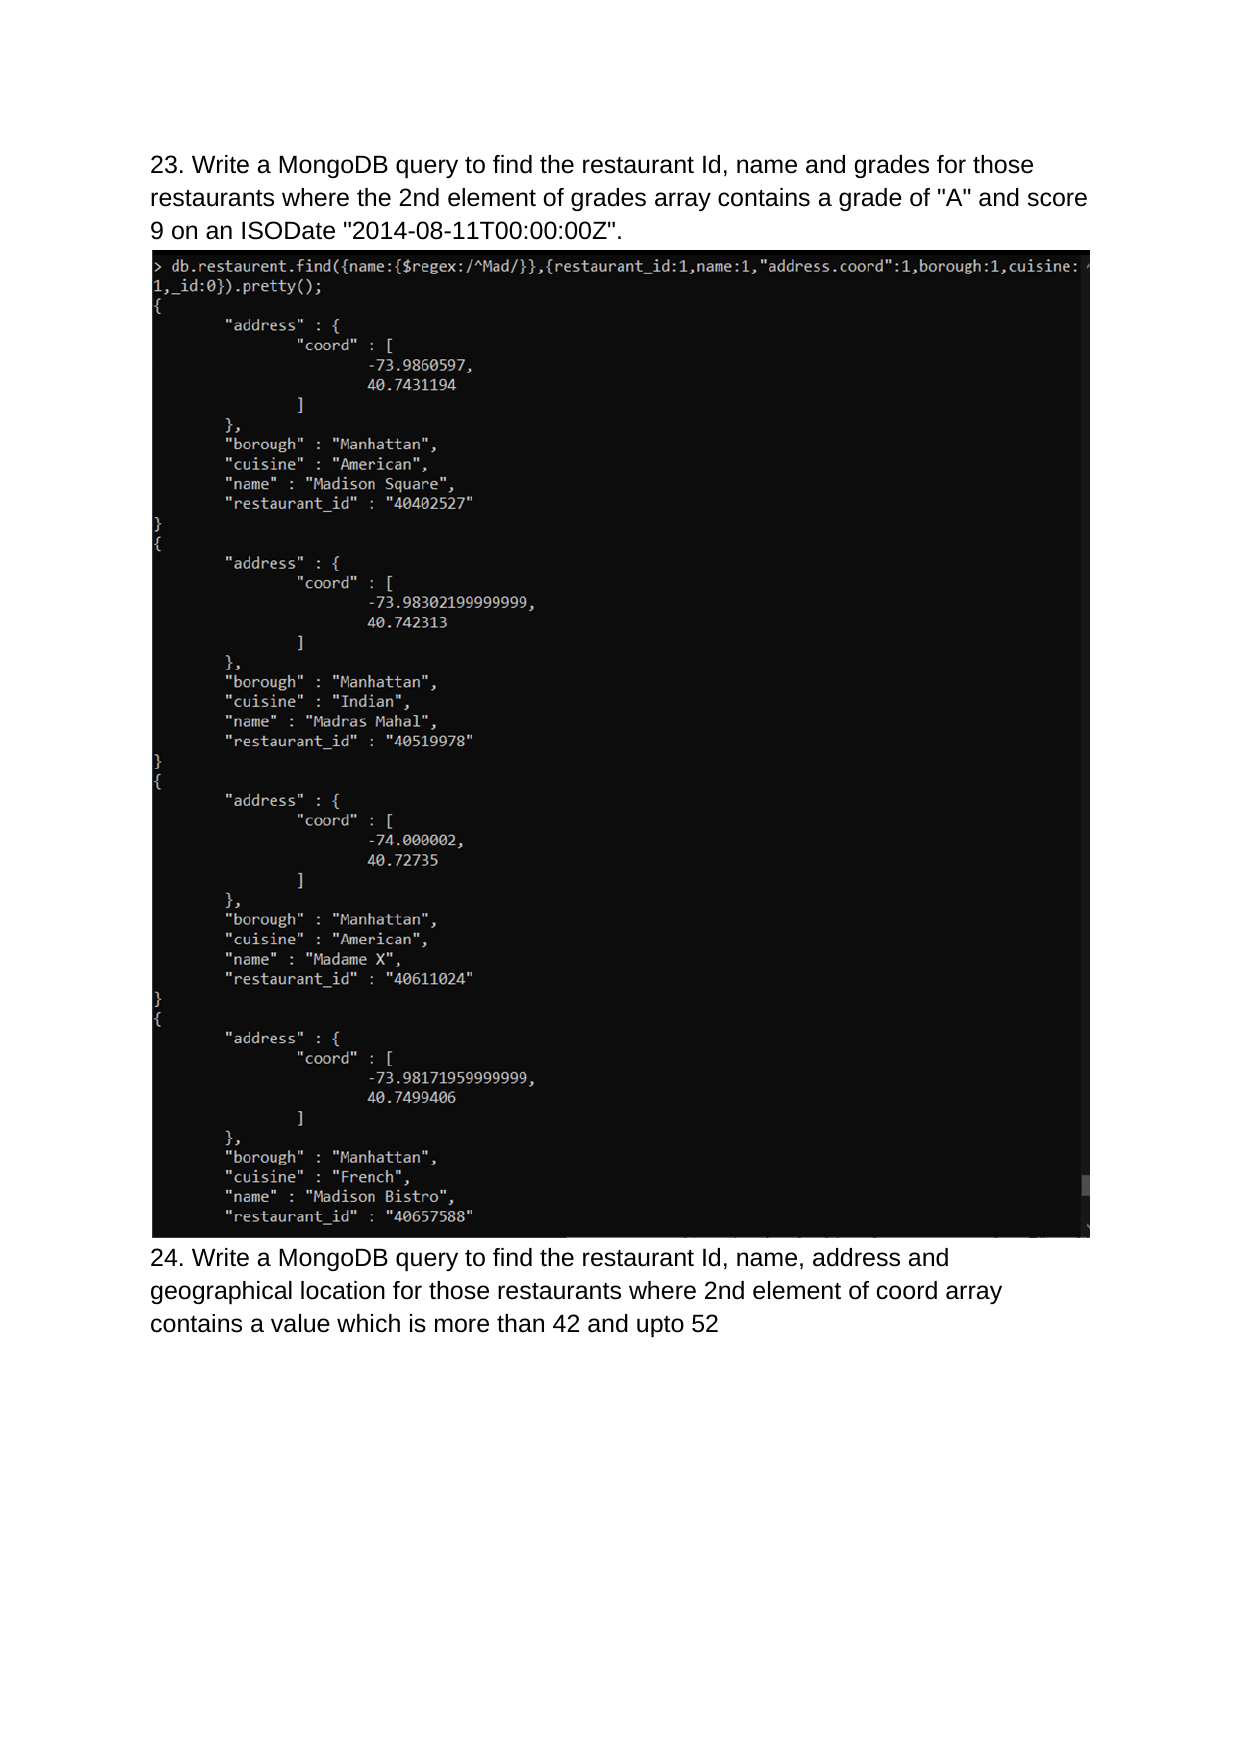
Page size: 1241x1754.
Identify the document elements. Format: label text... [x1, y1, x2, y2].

picture [150, 249, 1091, 1239]
text 23. Write a MongoDB query to find the restaurant Id, name and grades for those restaurants where the 2nd element of grades array contains a grade of "A" and score 9 on an ISODate "2014-08-11T00:00:00Z". [150, 150, 1090, 245]
text 24. Write a MongoDB query to find the restaurant Id, name, address and geographical location for those restaurants where 2nd element of coord array contains a value which is more than 42 and upto 52 [150, 1243, 1090, 1338]
